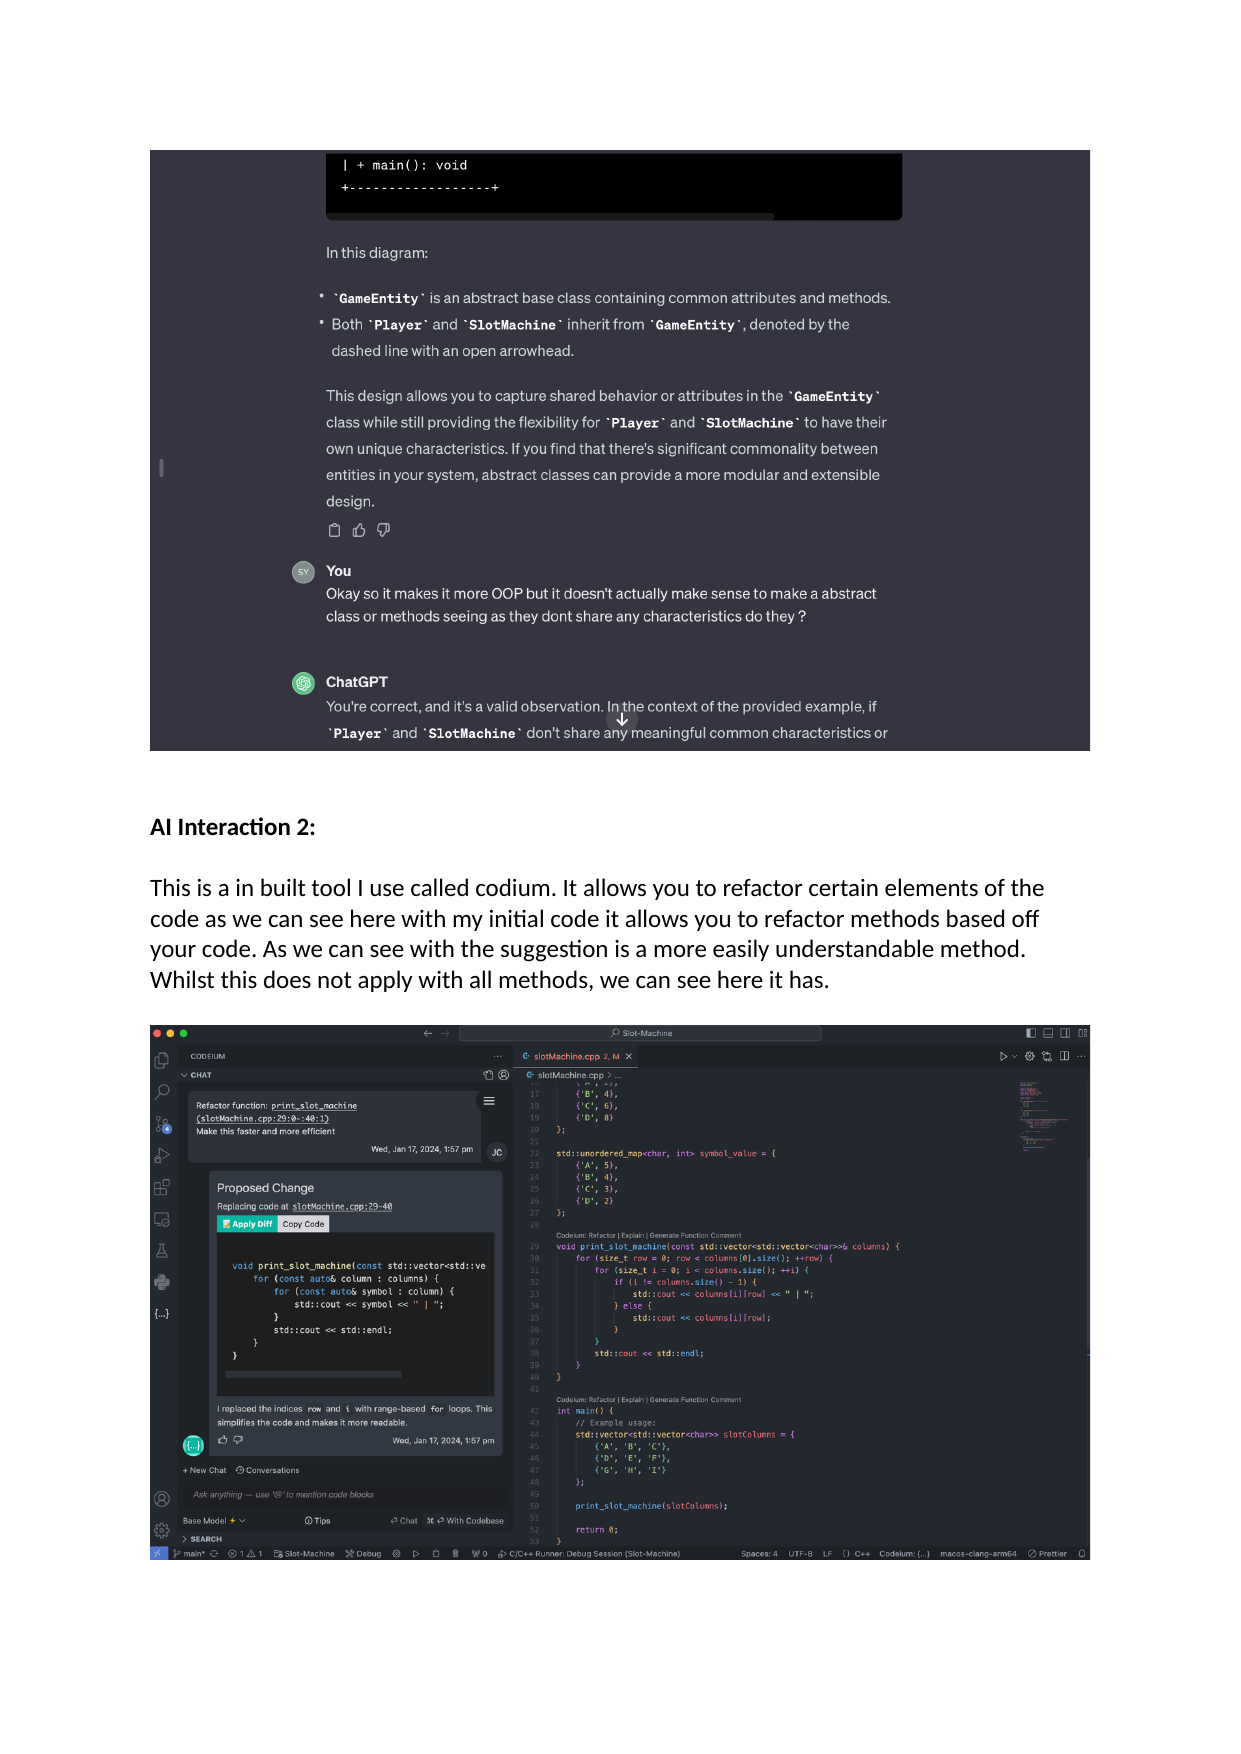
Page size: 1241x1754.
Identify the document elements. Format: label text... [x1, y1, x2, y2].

picture [150, 1025, 1091, 1560]
picture [150, 150, 1091, 751]
text AI Interaction 2: [150, 811, 1090, 842]
text This is a in built tool I use called codium. It allows you to refactor certain elements of the code as we can see here with my initial code it allows you to refactor methods based off your code. As we can see with the suggestion is a more easily understandable method. Whilst this does not apply with all methods, we can see here it has. [150, 872, 1090, 994]
